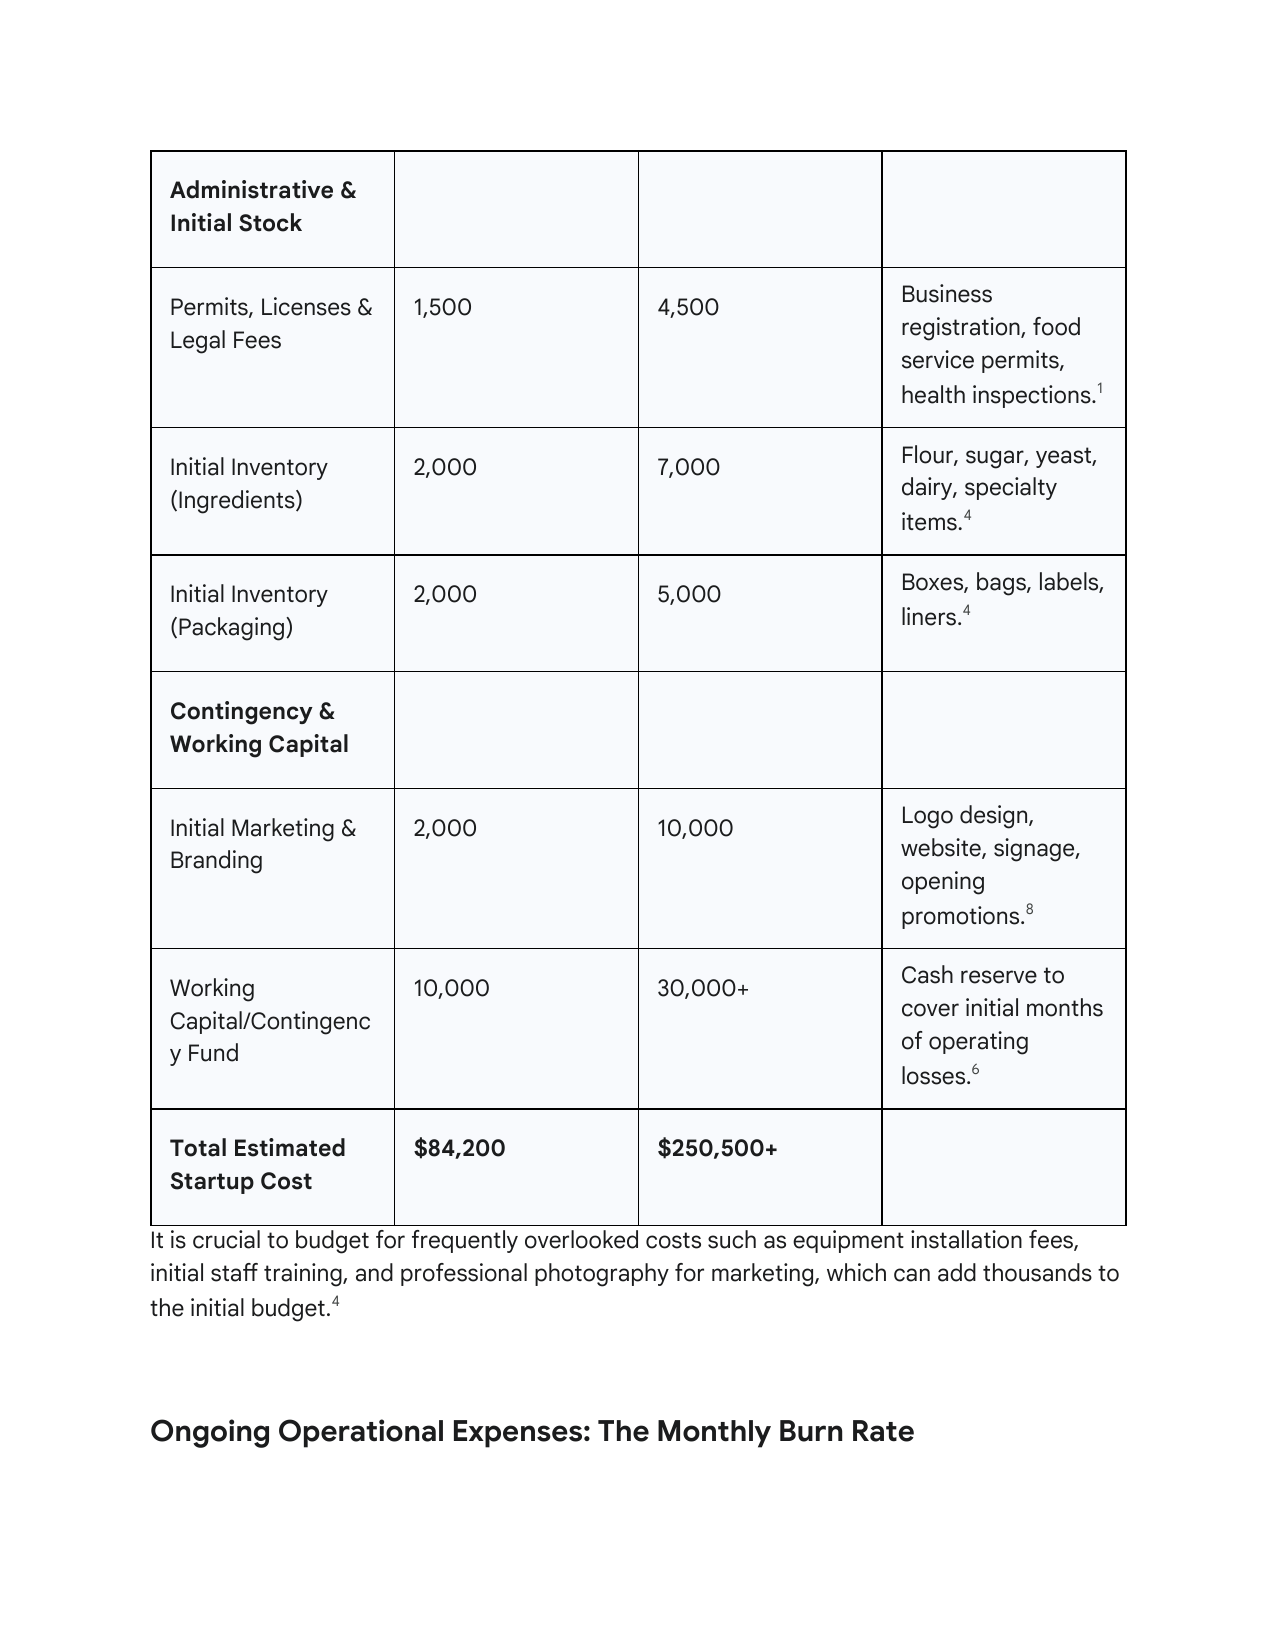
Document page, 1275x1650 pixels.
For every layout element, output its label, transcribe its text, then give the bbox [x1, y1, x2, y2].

table_cell 2,000 [395, 789, 638, 948]
table_cell Initial Inventory (Packaging) [152, 556, 394, 671]
table_cell $84,200 [395, 1110, 638, 1225]
table_cell [395, 672, 638, 787]
table_cell 5,000 [639, 556, 881, 671]
subtitle Ongoing Operational Expenses: The Monthly Burn Rate [150, 1414, 1125, 1450]
table_cell Flour, sugar, yeast, dairy, specialty items.4 [883, 428, 1125, 554]
table_cell Business registration, food service permits, health inspections.1 [883, 268, 1125, 427]
table_cell Initial Marketing & Branding [152, 789, 394, 948]
table_cell 10,000 [395, 949, 638, 1108]
table_cell 30,000+ [639, 949, 881, 1108]
table_cell Contingency & Working Capital [152, 672, 394, 787]
table_cell Working Capital/Contingency Fund [152, 949, 394, 1108]
table_cell [883, 1110, 1125, 1225]
table_cell $250,500+ [639, 1110, 881, 1225]
table_cell Permits, Licenses & Legal Fees [152, 268, 394, 427]
table_cell 10,000 [639, 789, 881, 948]
table_cell Logo design, website, signage, opening promotions.8 [883, 789, 1125, 948]
table_cell Cash reserve to cover initial months of operating losses.6 [883, 949, 1125, 1108]
table_cell 2,000 [395, 428, 638, 554]
table_cell 7,000 [639, 428, 881, 554]
text It is crucial to budget for frequently overlooked costs such as equipment installation fees, initial staff training, and professional photography for marketing, which can add thousands to the initial budget.4 [150, 1226, 1125, 1323]
table_cell 1,500 [395, 268, 638, 427]
table_cell [883, 672, 1125, 787]
table_cell [639, 152, 881, 267]
table_cell Boxes, bags, labels, liners.4 [883, 556, 1125, 671]
table_cell [395, 152, 638, 267]
table_cell [639, 672, 881, 787]
table_cell Administrative & Initial Stock [152, 152, 394, 267]
table_cell 2,000 [395, 556, 638, 671]
table_cell Total Estimated Startup Cost [152, 1110, 394, 1225]
table_cell 4,500 [639, 268, 881, 427]
table_cell Initial Inventory (Ingredients) [152, 428, 394, 554]
table_cell [883, 152, 1125, 267]
